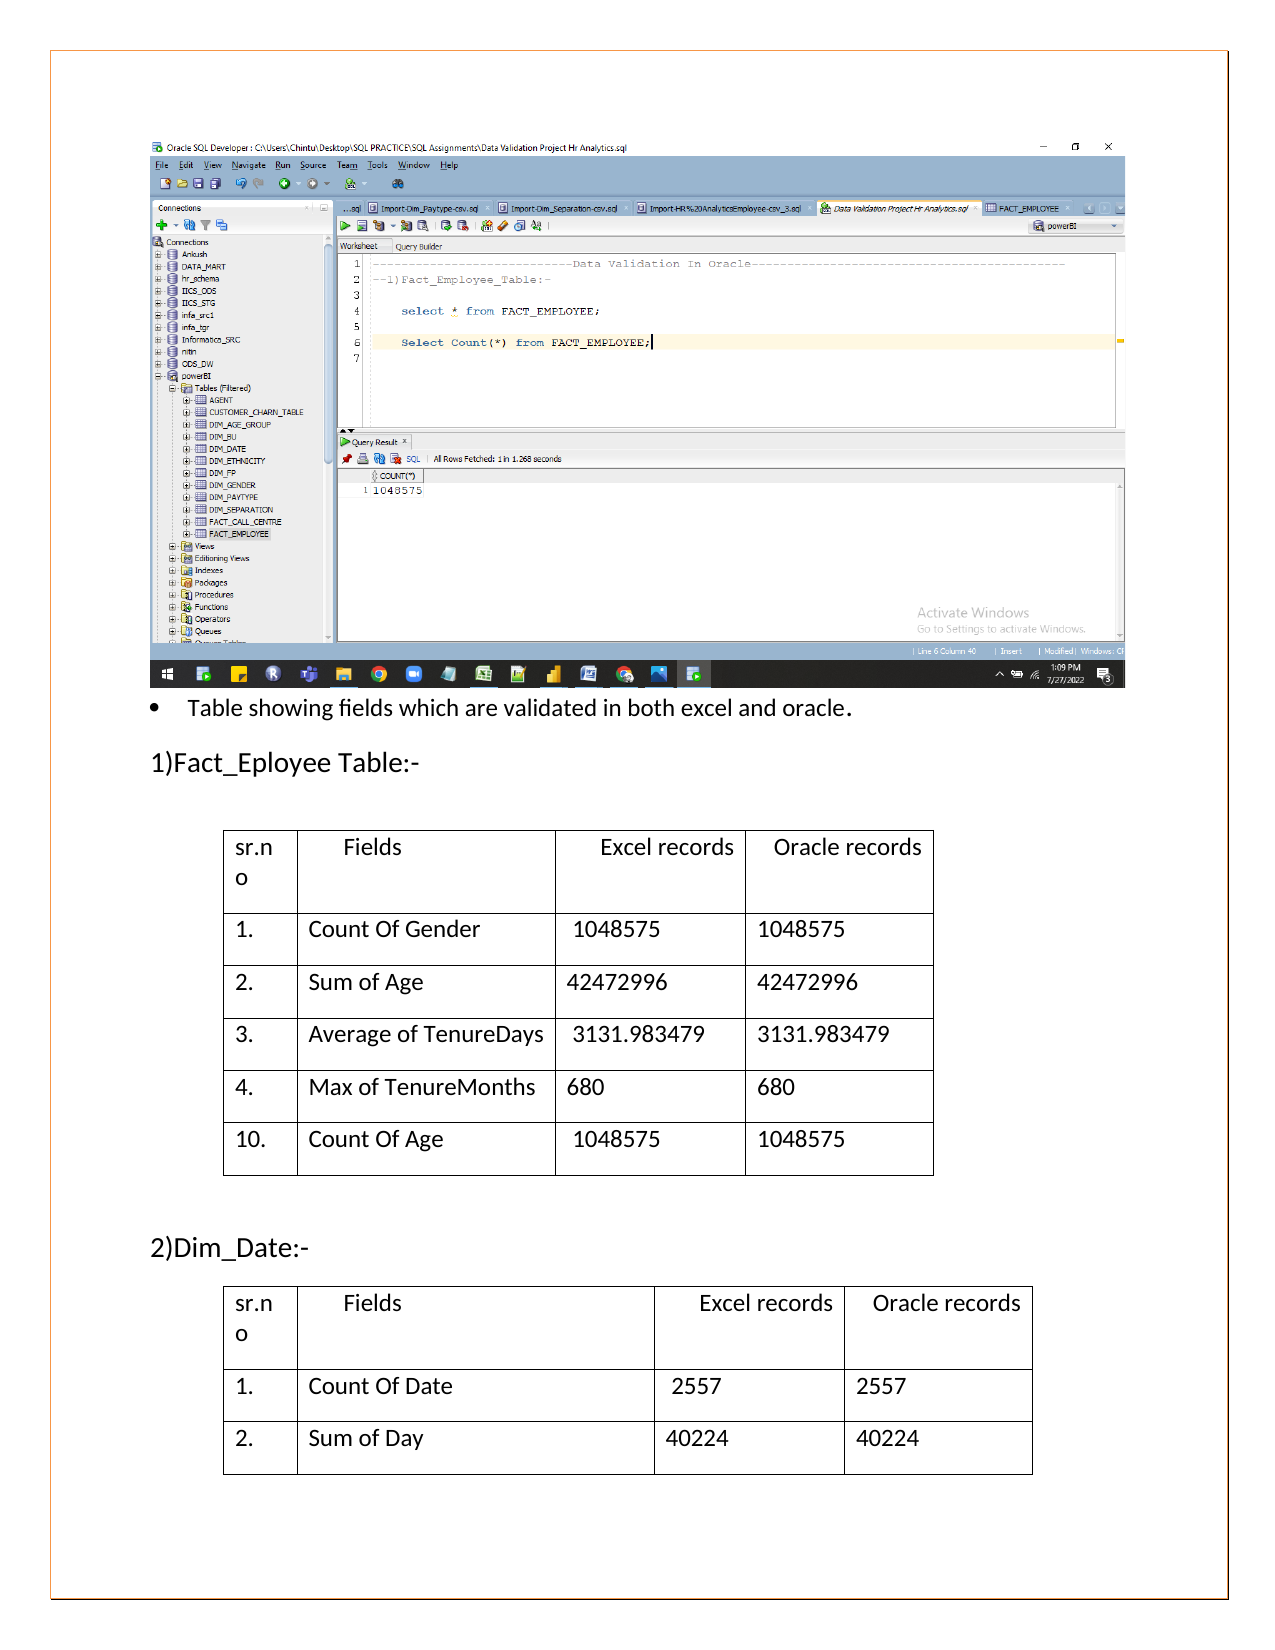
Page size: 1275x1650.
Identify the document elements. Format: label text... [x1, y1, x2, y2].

table_cell Average of TenureDays [298, 1019, 555, 1070]
table_cell 1048575 [556, 914, 745, 965]
table_cell Max of TenureMonths [298, 1071, 555, 1122]
table_cell 1. [224, 1370, 297, 1421]
table_cell Count Of Date [298, 1370, 654, 1421]
table_cell 1048575 [556, 1123, 745, 1174]
table_header Excel records [556, 831, 745, 913]
text 1)Fact_Eployee Table:- [150, 744, 1227, 780]
table_cell 42472996 [746, 966, 933, 1017]
table_cell 2. [224, 1422, 297, 1473]
table_cell 680 [746, 1071, 933, 1122]
table_header Fields [298, 831, 555, 913]
table_header Fields [298, 1287, 654, 1369]
table_cell 1048575 [746, 914, 933, 965]
table_cell 10. [224, 1123, 297, 1174]
table_cell 2557 [845, 1370, 1032, 1421]
table_header Oracle records [746, 831, 933, 913]
table_cell Sum of Day [298, 1422, 654, 1473]
table_cell 1048575 [746, 1123, 933, 1174]
picture [150, 139, 1125, 688]
table_header Oracle records [845, 1287, 1032, 1369]
table_cell 4. [224, 1071, 297, 1122]
table_header sr.no [224, 1287, 297, 1369]
text 2)Dim_Date:- [150, 1229, 1227, 1265]
list Table showing fields which are validated in both excel and oracle. [150, 688, 1227, 724]
table_cell 2557 [655, 1370, 844, 1421]
table_cell 680 [556, 1071, 745, 1122]
table_header sr.no [224, 831, 297, 913]
table_cell 1. [224, 914, 297, 965]
table_cell Sum of Age [298, 966, 555, 1017]
table_cell 3131.983479 [556, 1019, 745, 1070]
table_cell 2. [224, 966, 297, 1017]
table_cell 40224 [845, 1422, 1032, 1473]
table_cell 40224 [655, 1422, 844, 1473]
table_cell 3. [224, 1019, 297, 1070]
table_cell Count Of Gender [298, 914, 555, 965]
table_cell 3131.983479 [746, 1019, 933, 1070]
table_header Excel records [655, 1287, 844, 1369]
table_cell Count Of Age [298, 1123, 555, 1174]
table_cell 42472996 [556, 966, 745, 1017]
